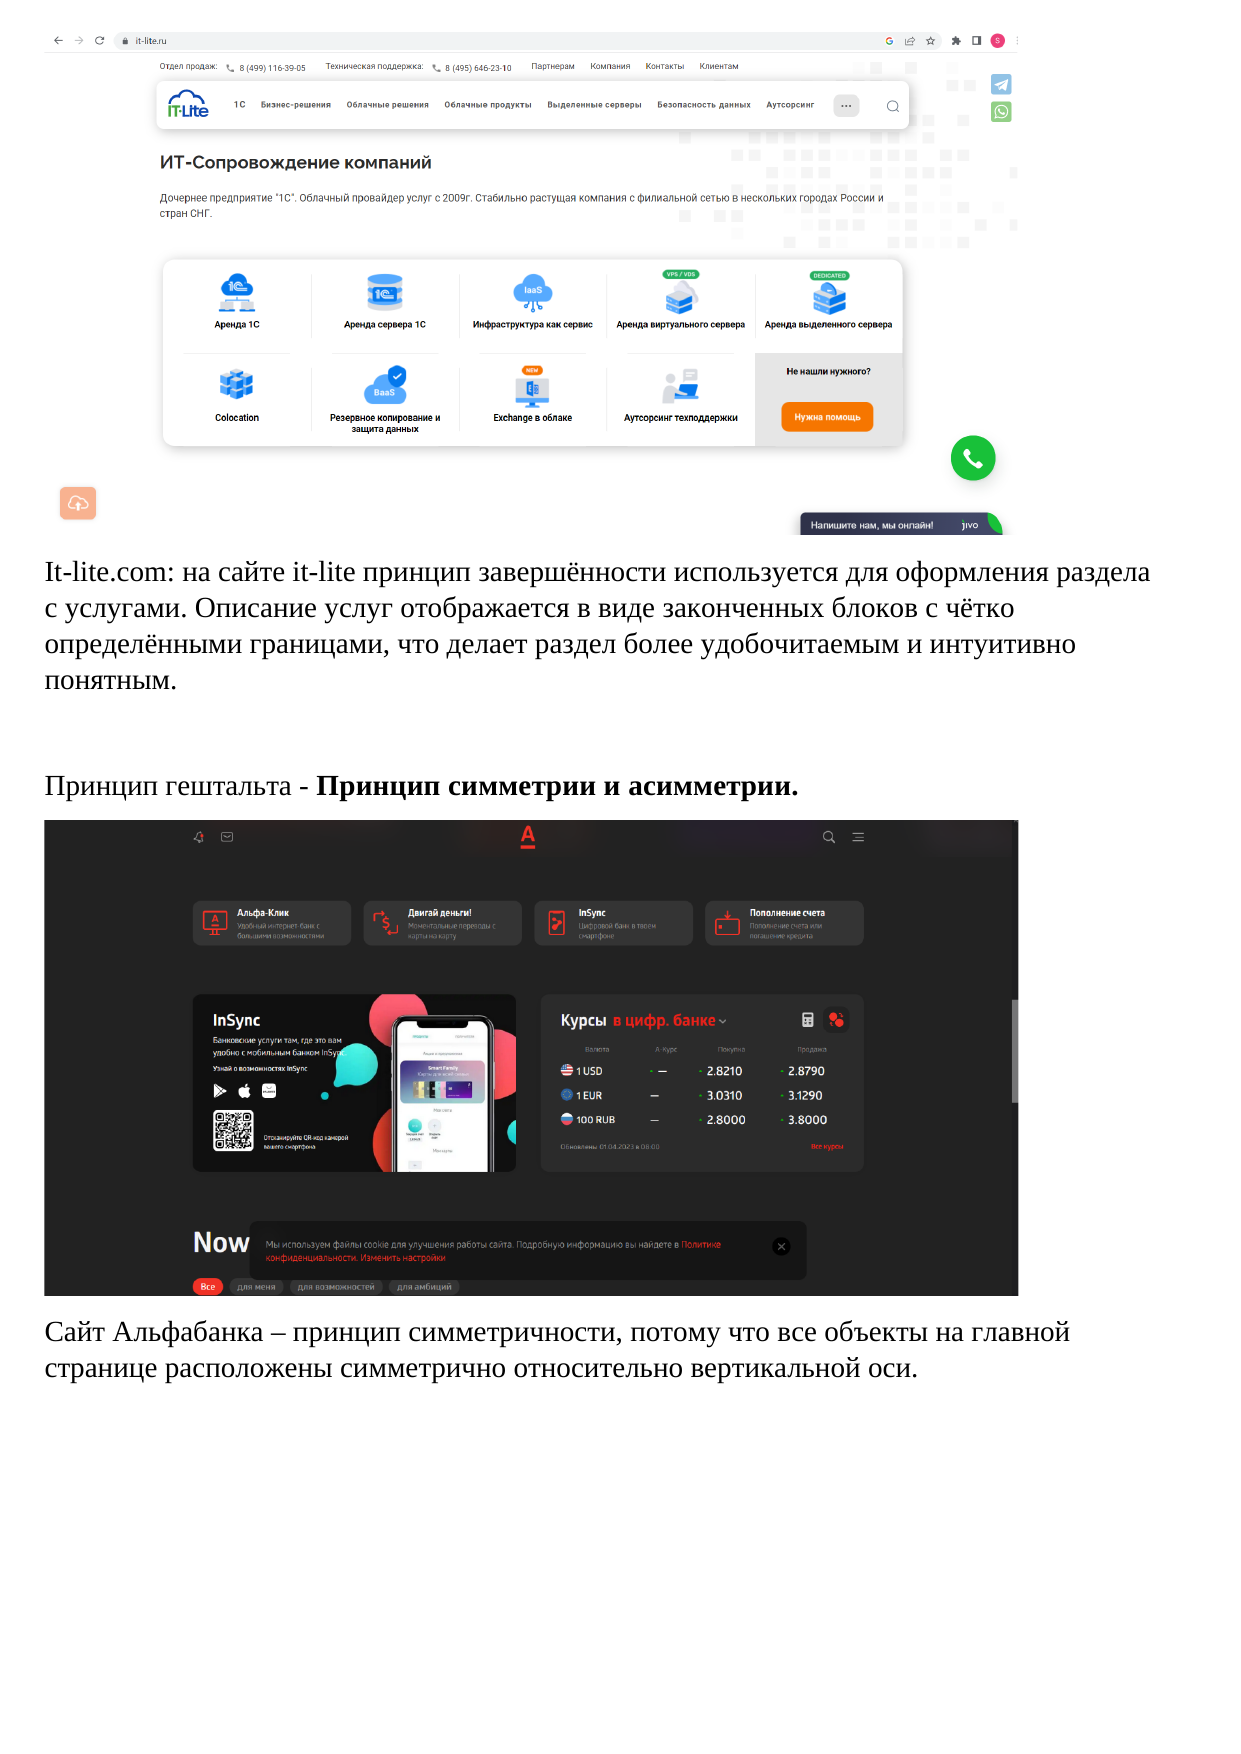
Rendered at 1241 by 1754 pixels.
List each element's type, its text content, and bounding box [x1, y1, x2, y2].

picture [44, 29, 1018, 535]
text Принцип гештальта - Принцип симметрии и асимметрии. [44, 768, 1152, 801]
text Сайт Альфабанка – принцип симметричности, потому что все объекты на главной странице расположены симметрично относительно вертикальной оси. [44, 1314, 1152, 1384]
picture [44, 820, 1019, 1296]
text It-lite.com: на сайте it-lite принцип завершённости используется для оформления раздела с услугами. Описание услуг отображается в виде законченных блоков с чётко определёнными границами, что делает раздел более удобочитаемым и интуитивно понятным. [44, 554, 1152, 696]
